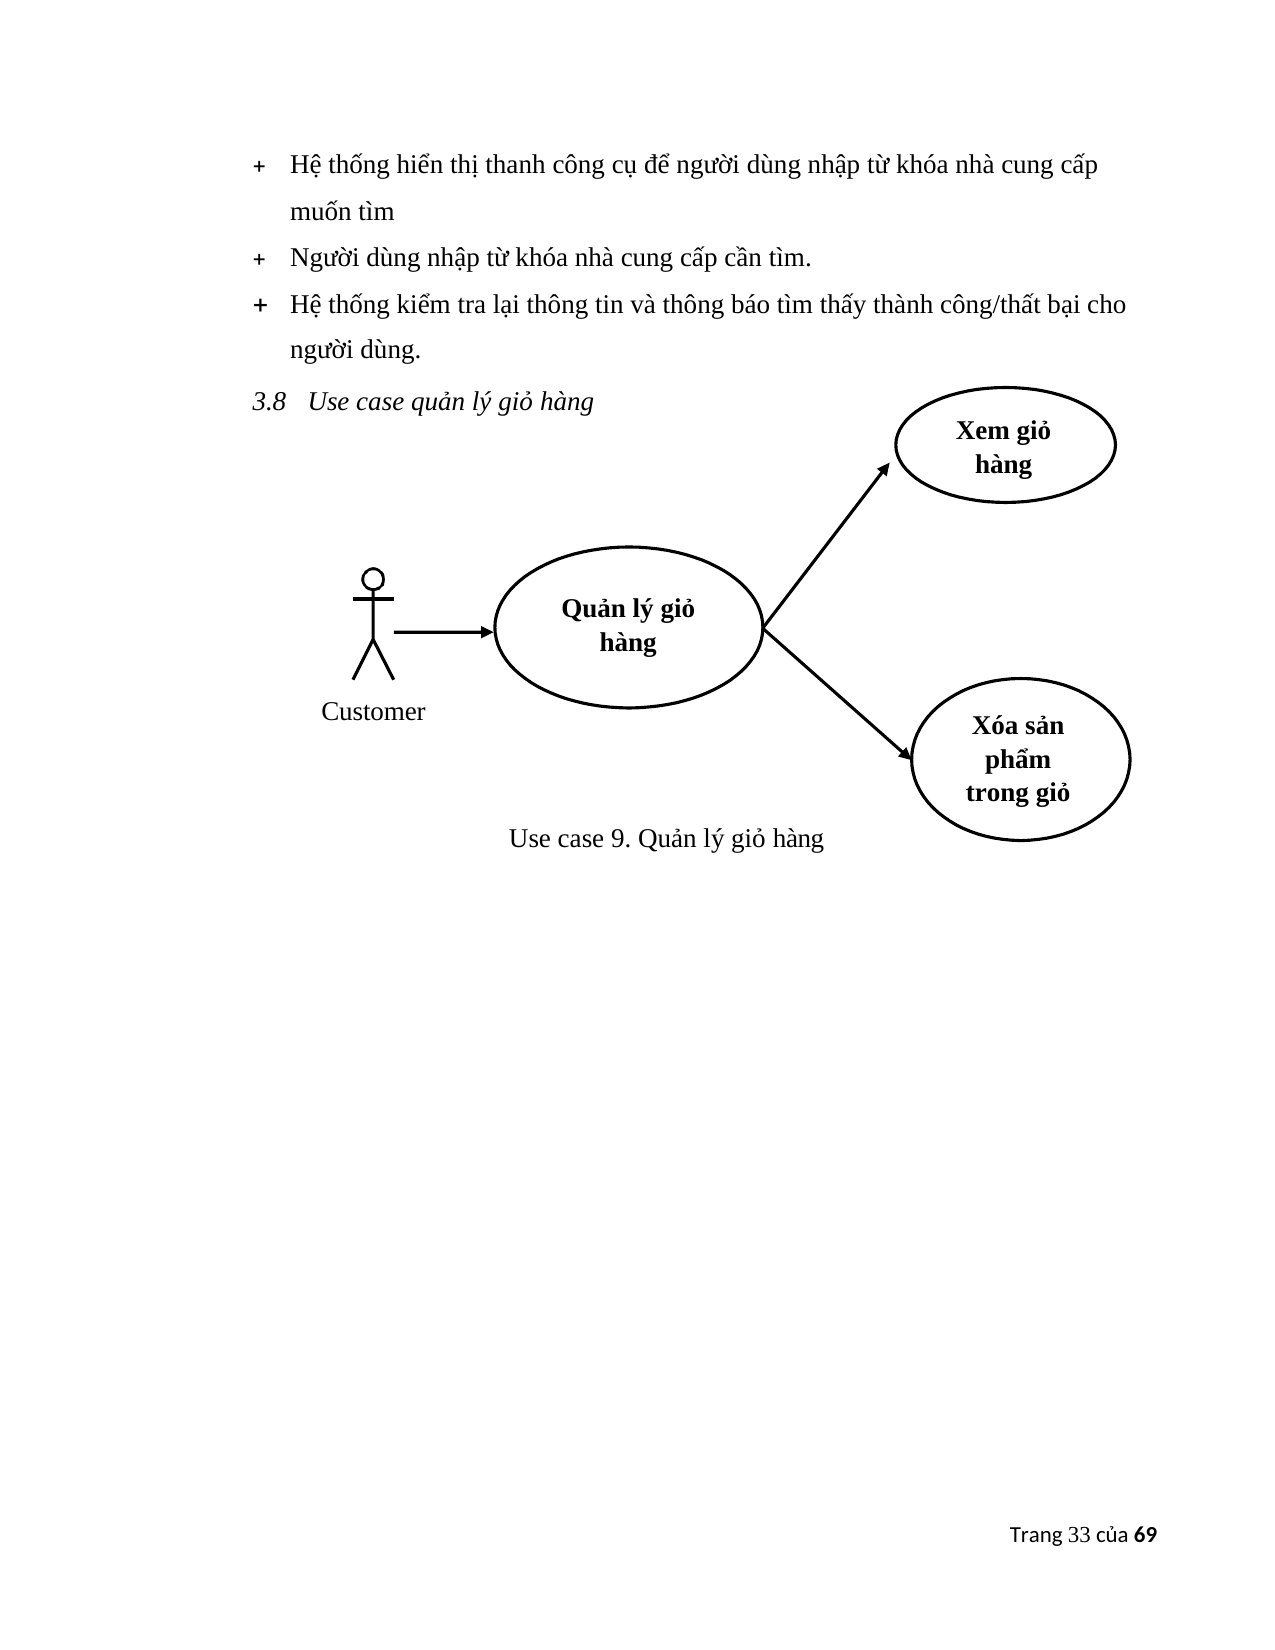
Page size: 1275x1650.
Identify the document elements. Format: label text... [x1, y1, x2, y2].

subtitle Quản lý giỏ hàng [561, 592, 697, 657]
text Customer [321, 695, 426, 726]
picture [361, 567, 385, 591]
subtitle Xóa sản phẩm trong giỏ [963, 709, 1072, 808]
list Use case quản lý giỏ hàng [252, 392, 1185, 414]
list Người dùng nhập từ khóa nhà cung cấp cần tìm. [252, 241, 1185, 272]
list Hệ thống hiển thị thanh công cụ để người dùng nhập từ khóa nhà cung cấp muốn tìm [252, 148, 1157, 226]
list Hệ thống kiểm tra lại thông tin và thông báo tìm thấy thành công/thất bại cho người dùng. [252, 288, 1157, 364]
text Use case 9. Quản lý giỏ hàng [509, 822, 825, 853]
subtitle Xem giỏ hàng [956, 414, 1053, 479]
